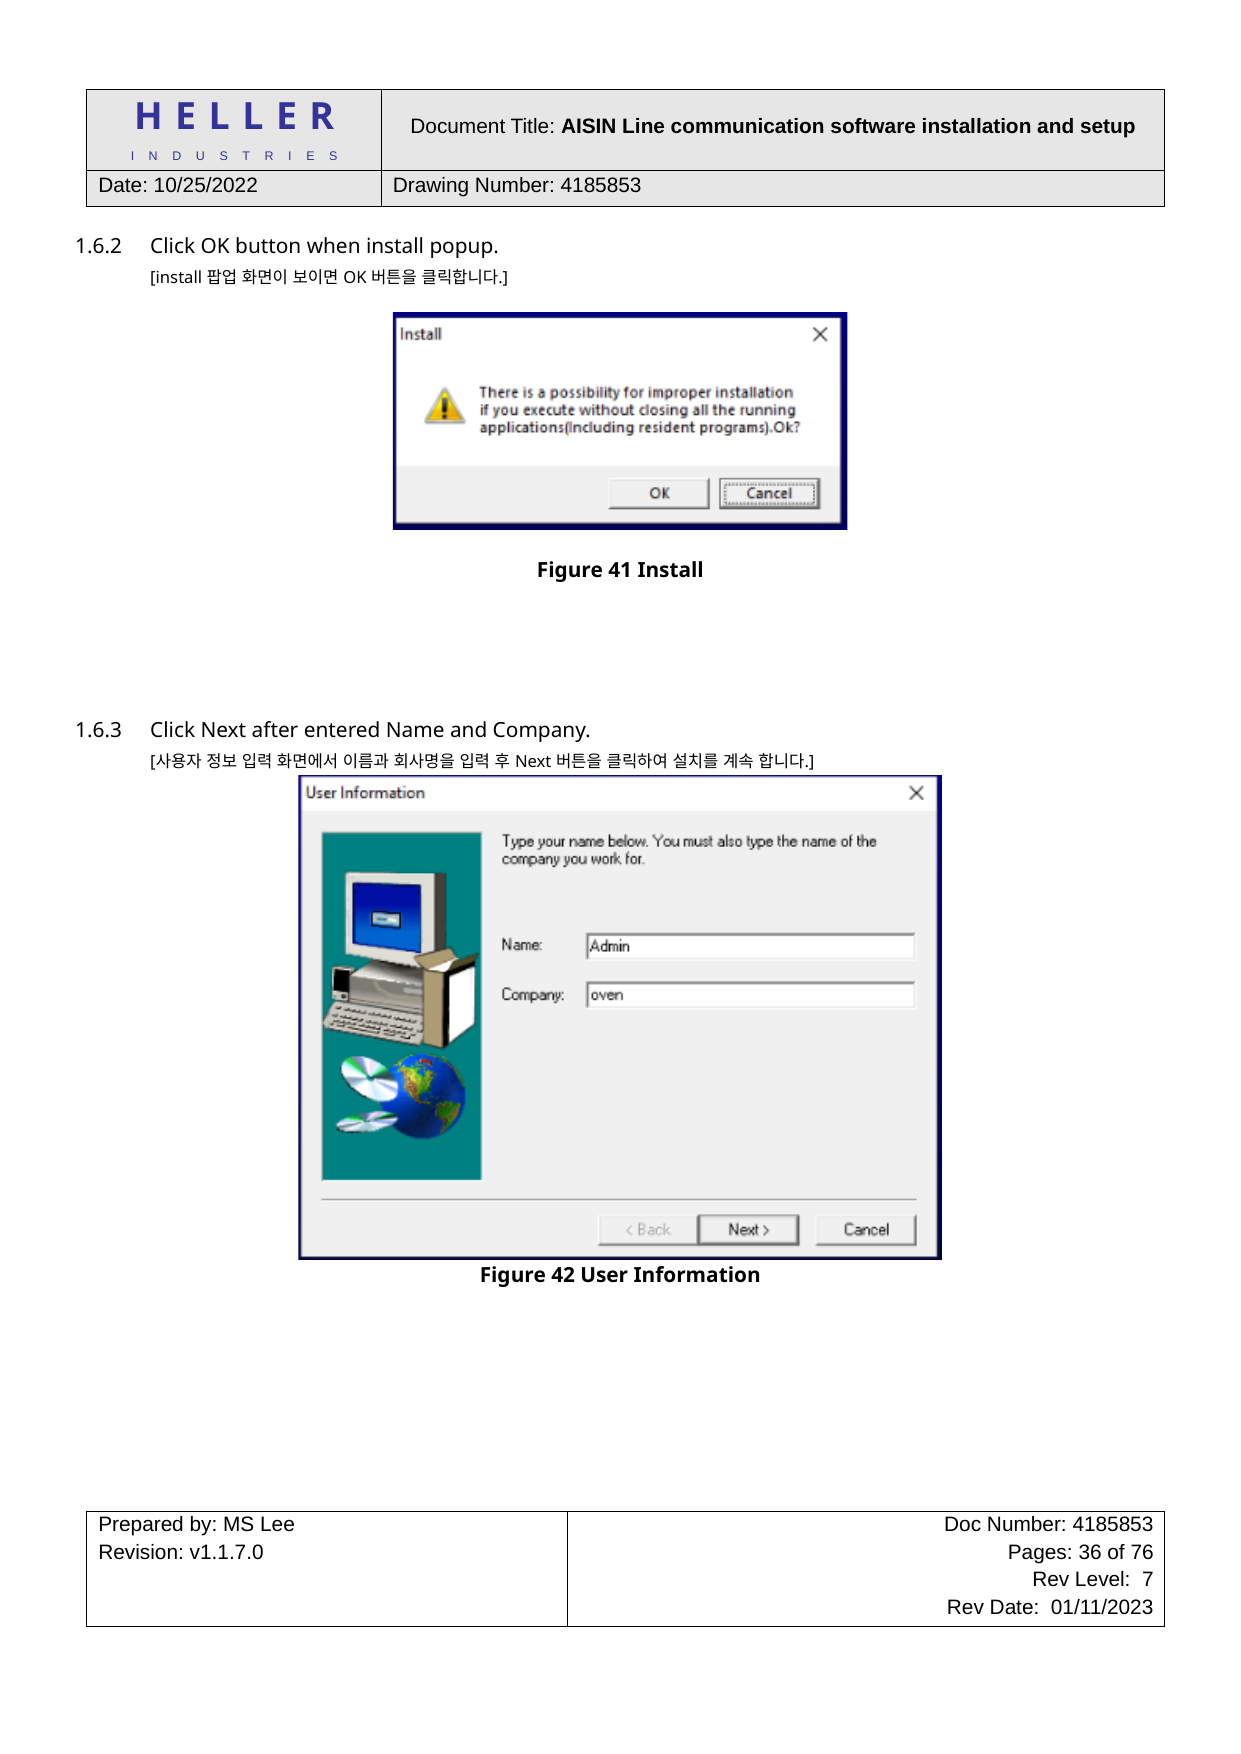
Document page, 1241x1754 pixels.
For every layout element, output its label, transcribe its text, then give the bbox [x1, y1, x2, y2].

text Figure 41 Install [75, 555, 1165, 583]
subtitle Click Next after entered Name and Company. [75, 715, 1165, 743]
subtitle Click OK button when install popup. [75, 231, 1165, 260]
picture [298, 775, 942, 1260]
text [install 팝업 화면이 보이면 OK 버튼을 클릭합니다.] [75, 264, 1165, 288]
text [사용자 정보 입력 화면에서 이름과 회사명을 입력 후 Next 버튼을 클릭하여 설치를 계속 합니다.] [75, 748, 1165, 772]
text Figure 42 User Information [75, 1260, 1165, 1288]
picture [392, 312, 848, 530]
